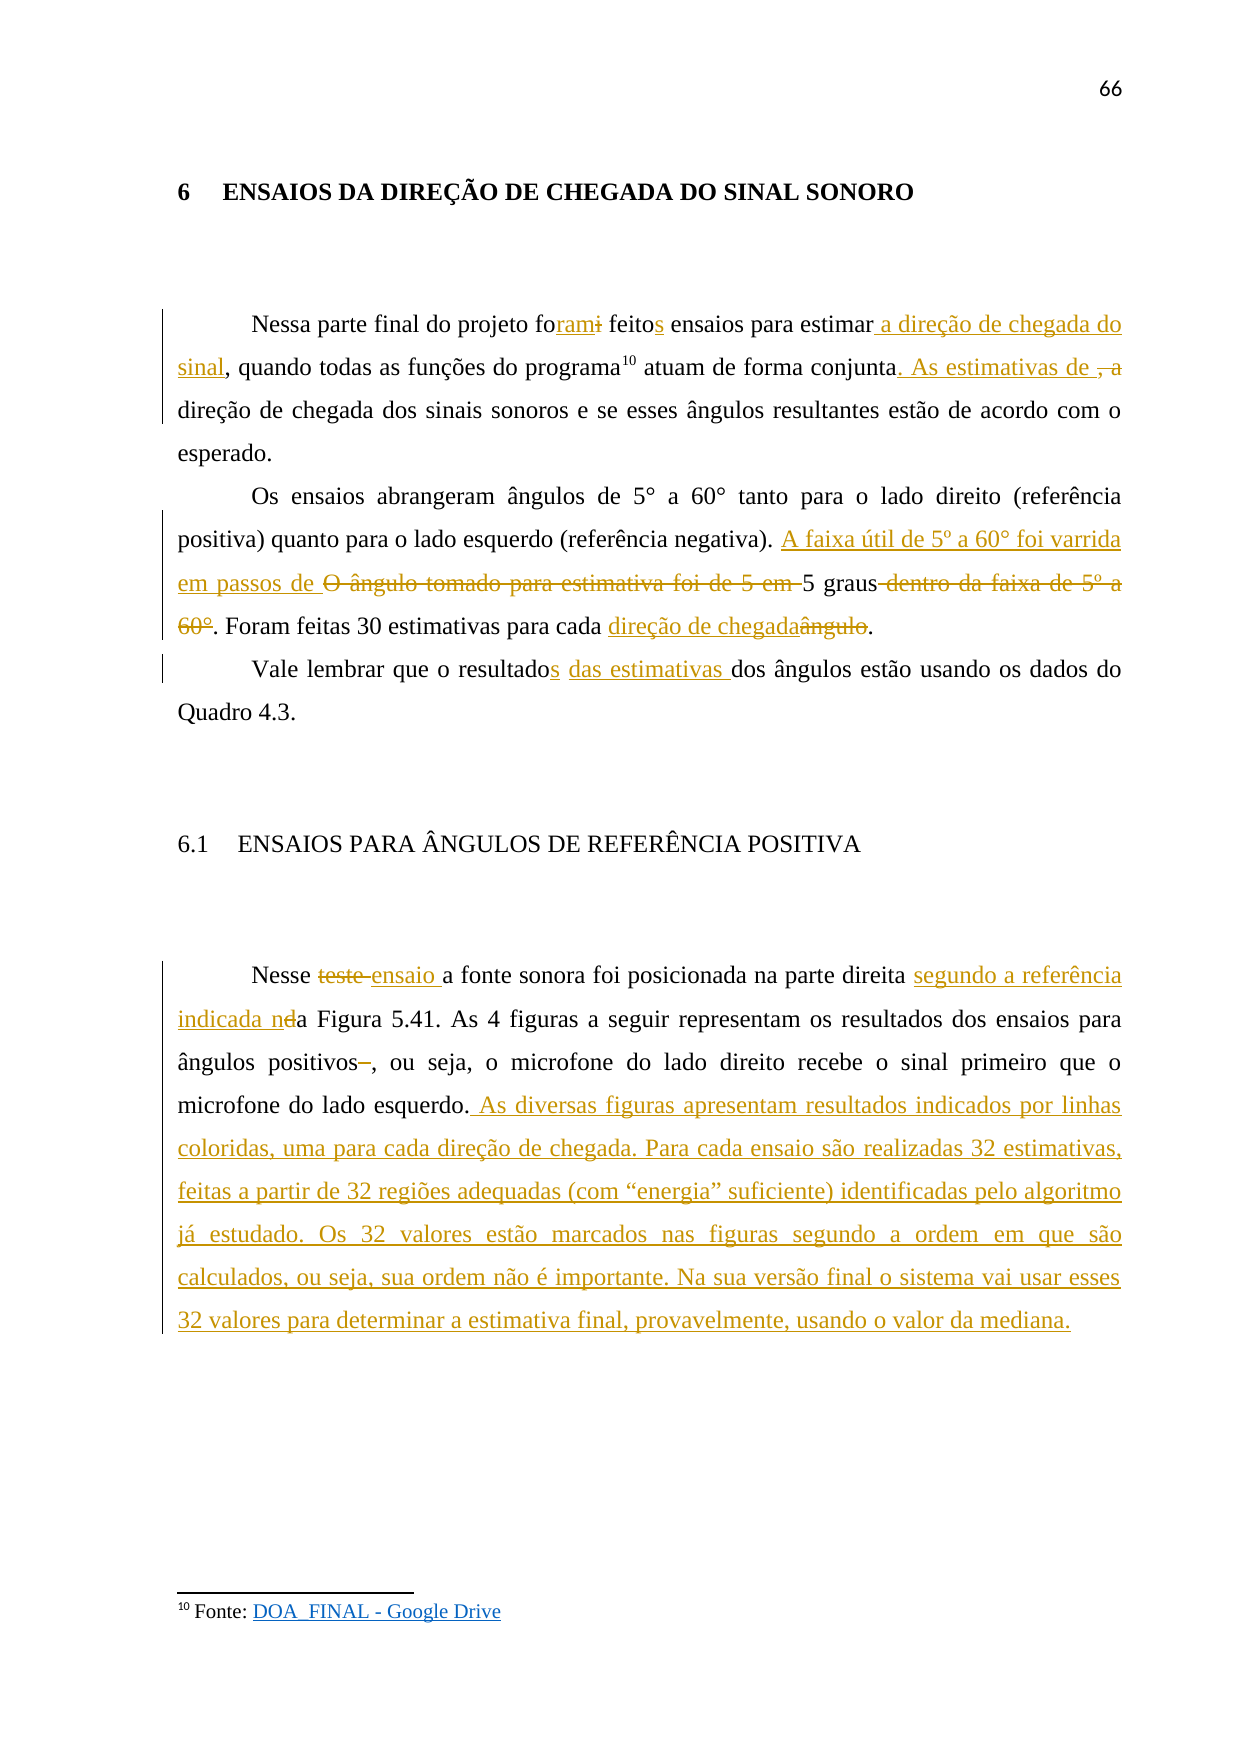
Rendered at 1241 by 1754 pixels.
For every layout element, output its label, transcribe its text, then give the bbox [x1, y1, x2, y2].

text Vale lembrar que o resultado dos ângulos estão usando os dados do Quadro 4.3. [177, 654, 1122, 726]
text Nesse a fonte sonora foi posicionada na parte direita a Figura 5.17. As 4 figuras a seguir representam os resultados dos ensaios para ângulos positivos, ou seja, o microfone do lado direito recebe o sinal primeiro que o microfone do lado esquerdo. [177, 961, 1122, 1158]
subtitle Ensaios da direção de chegada do sinal sonoro [177, 177, 1122, 206]
text Nesse a fonte sonora foi posicionada na parte direita a Figura 5.17. As 4 figuras a seguir representam os resultados dos ensaios para ângulos positivos, ou seja, o microfone do lado direito recebe o sinal primeiro que o microfone do lado esquerdo. [177, 1159, 1122, 1201]
text Os ensaios abrangeram ângulos de 5° a 60° tanto para o lado direito (referência positiva) quanto para o lado esquerdo (referência negativa). 5 graus. Foram feitas 30 estimativas para cada . [177, 481, 1122, 639]
text Nessa parte final do projeto fo feito ensaios para estimar, quando todas as funções do programa atuam de forma conjuntadireção de chegada dos sinais sonoros e se esses ângulos resultantes estão de acordo com o esperado. [177, 309, 1122, 467]
text Nesse a fonte sonora foi posicionada na parte direita a Figura 5.17. As 4 figuras a seguir representam os resultados dos ensaios para ângulos positivos, ou seja, o microfone do lado direito recebe o sinal primeiro que o microfone do lado esquerdo. [177, 1246, 1122, 1334]
subtitle Ensaios para ângulos de referência positiva [177, 829, 1122, 858]
text Nesse a fonte sonora foi posicionada na parte direita a Figura 5.17. As 4 figuras a seguir representam os resultados dos ensaios para ângulos positivos, ou seja, o microfone do lado direito recebe o sinal primeiro que o microfone do lado esquerdo. [177, 1202, 1122, 1244]
